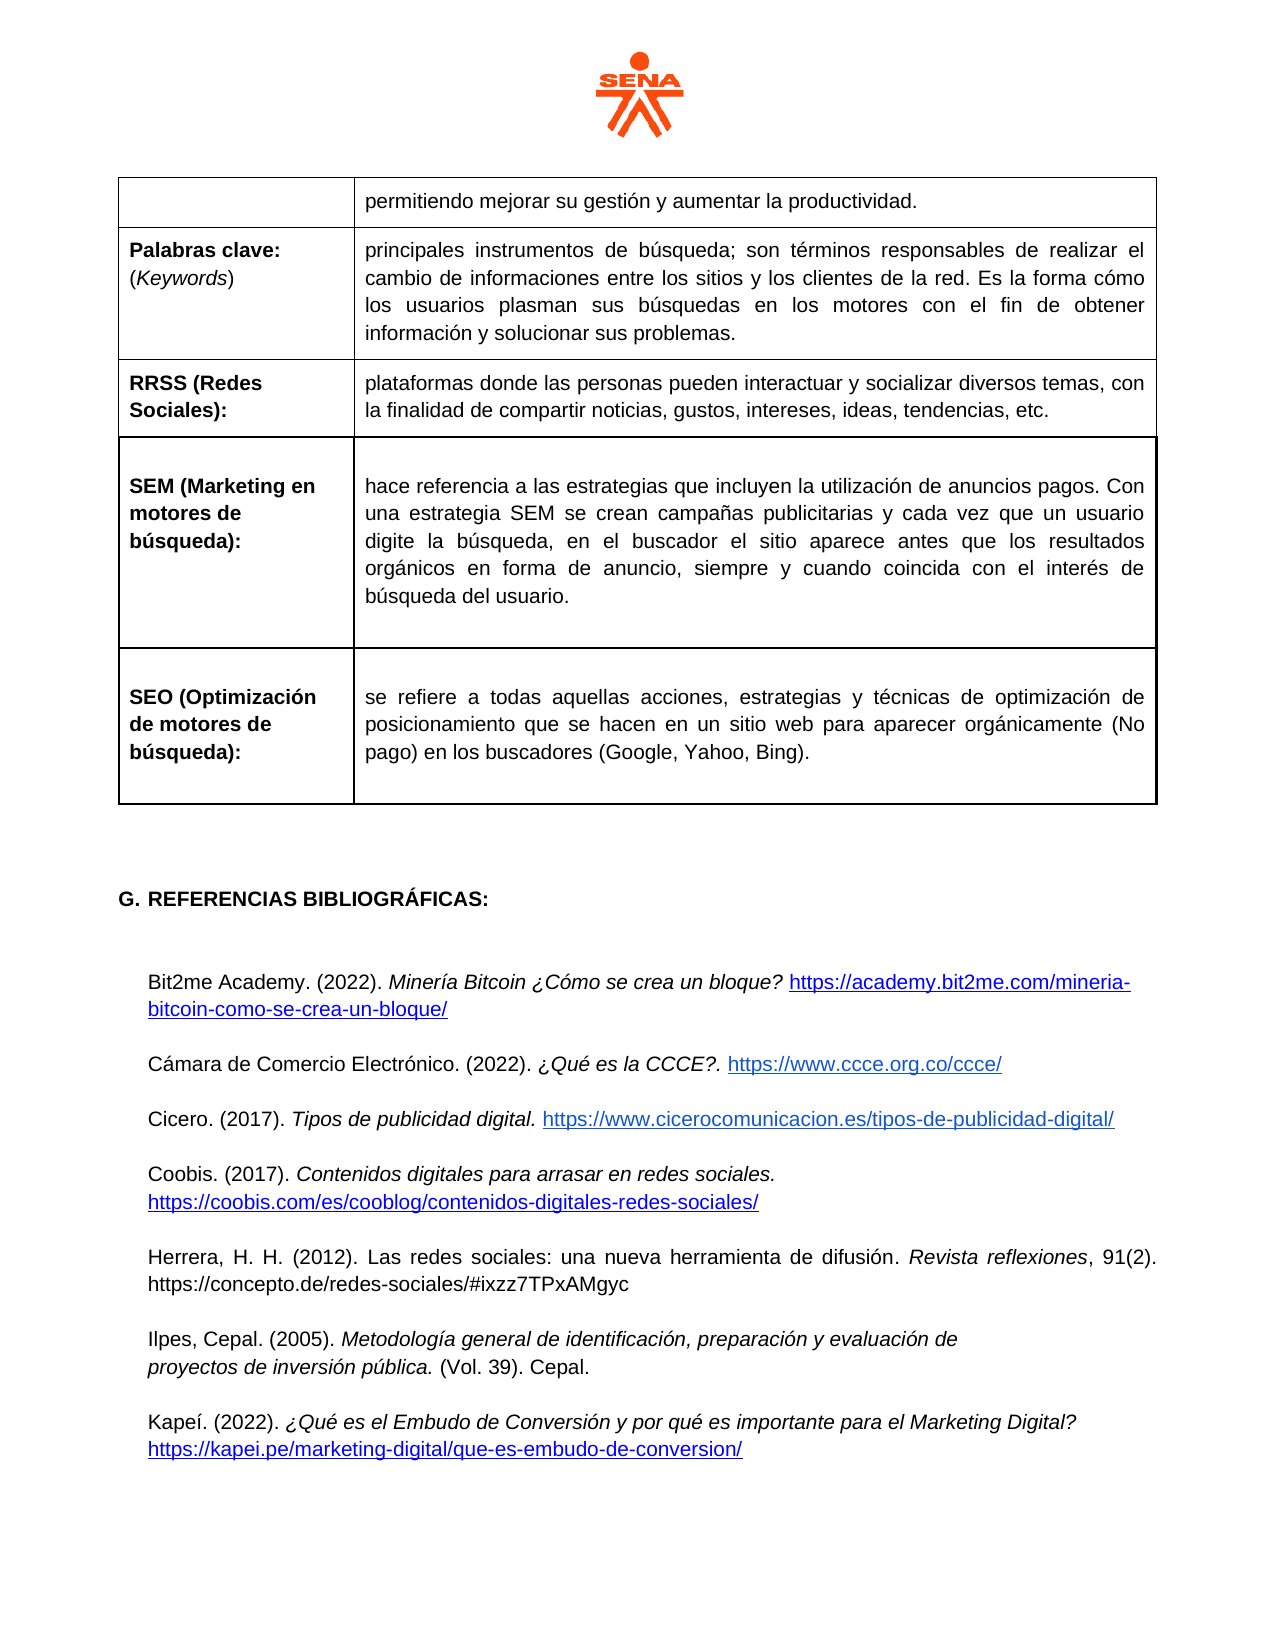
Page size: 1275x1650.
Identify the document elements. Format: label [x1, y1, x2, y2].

picture [585, 48, 690, 142]
